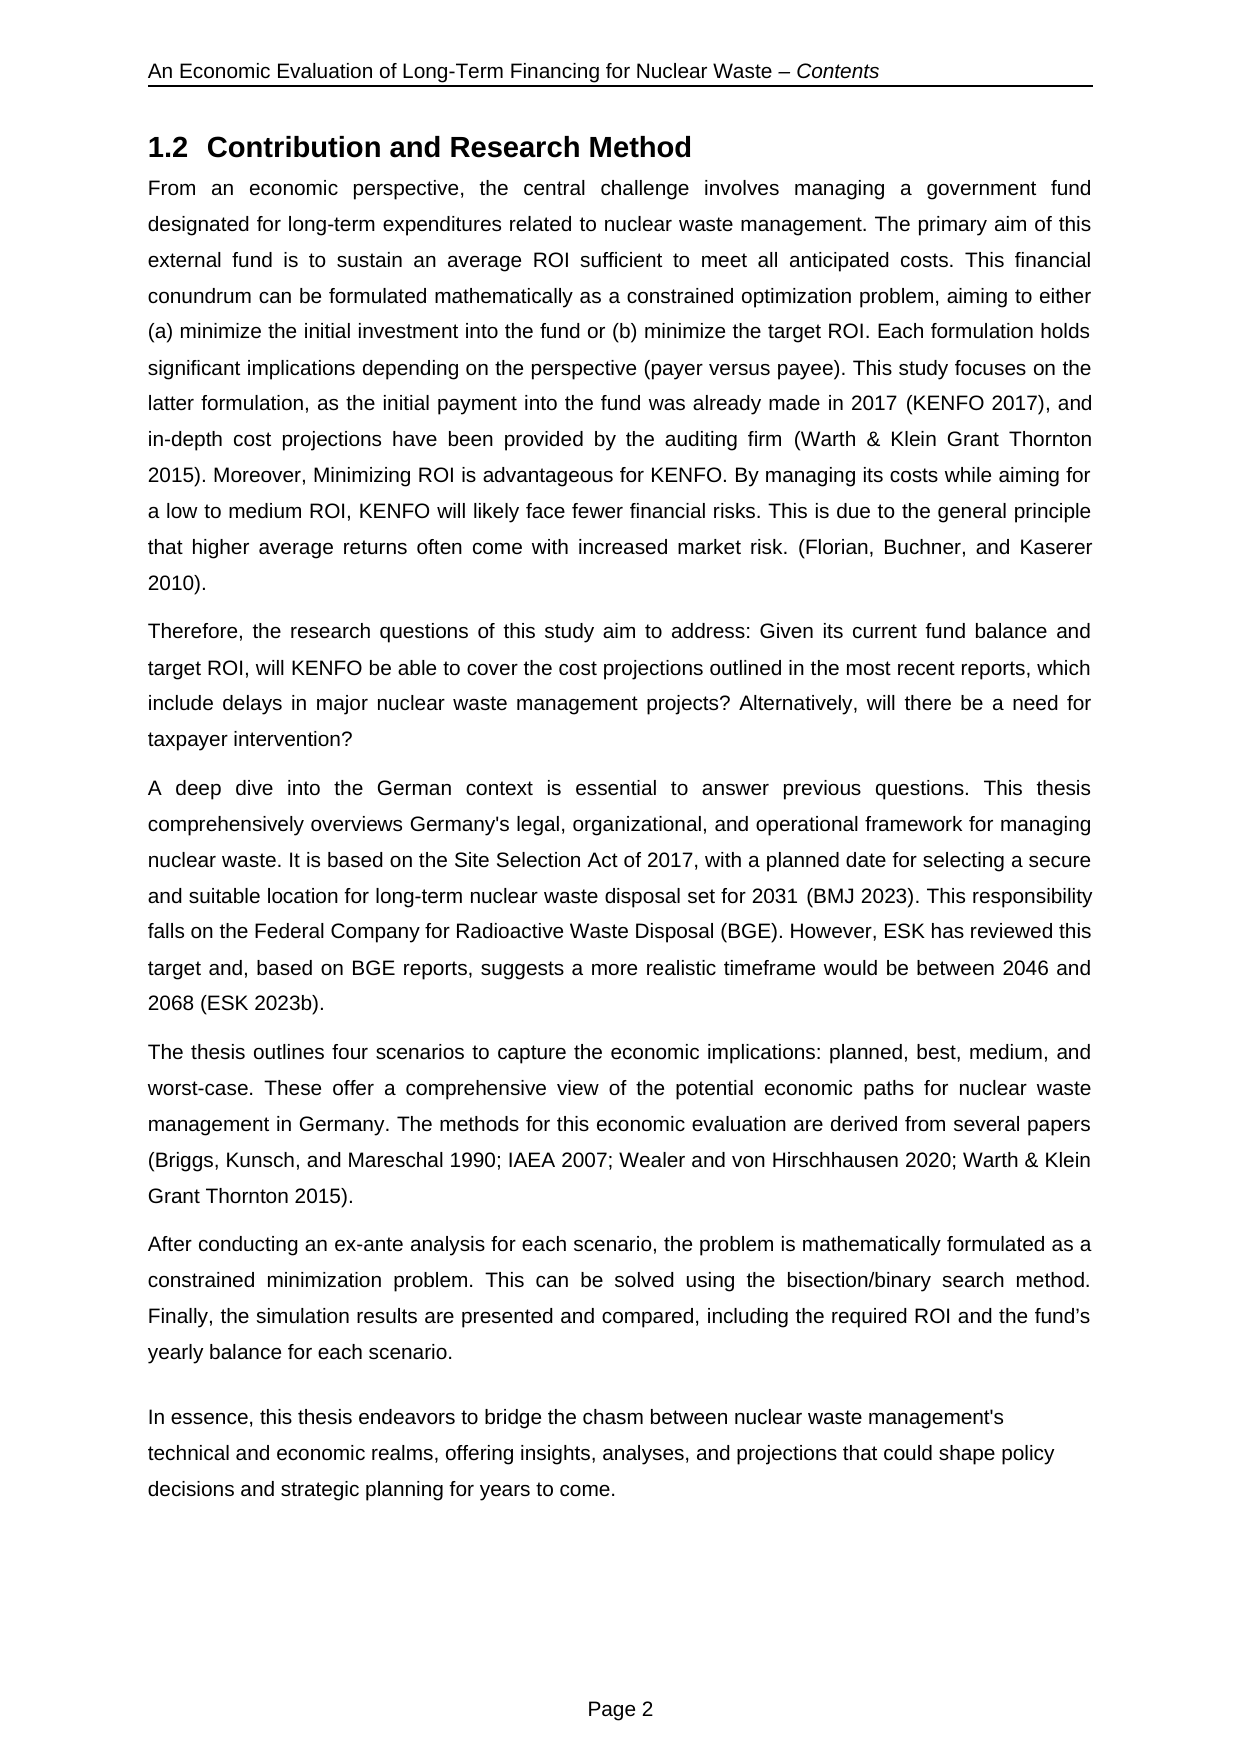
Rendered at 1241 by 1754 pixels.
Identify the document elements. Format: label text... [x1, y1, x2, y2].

text From an economic perspective, the central challenge involves managing a government fund designated for long-term expenditures related to nuclear waste management. The primary aim of this external fund is to sustain an average ROI sufficient to meet all anticipated costs. This financial conundrum can be formulated mathematically as a constrained optimization problem, aiming to either (a) minimize the initial investment into the fund or (b) minimize the target ROI. Each formulation holds significant implications depending on the perspective (payer versus payee). This study focuses on the latter formulation, as the initial payment into the fund was already made in 2017 (KENFO 2017), and in-depth cost projections have been provided by the auditing firm (Warth & Klein Grant Thornton 2015). Moreover, Minimizing ROI is advantageous for KENFO. By managing its costs while aiming for a low to medium ROI, KENFO will likely face fewer financial risks. This is due to the general principle that higher average returns often come with increased market risk. (Florian, Buchner, and Kaserer 2010). [148, 176, 1093, 595]
text The thesis outlines four scenarios to capture the economic implications: planned, best, medium, and worst-case. These offer a comprehensive view of the potential economic paths for nuclear waste management in Germany. The methods for this economic evaluation are derived from several papers (Briggs, Kunsch, and Mareschal 1990; IAEA 2007; Wealer and von Hirschhausen 2020; Warth & Klein Grant Thornton 2015). [148, 1040, 1093, 1207]
subtitle Contribution and Research Method [148, 129, 1093, 163]
text In essence, this thesis endeavors to bridge the chasm between nuclear waste management's technical and economic realms, offering insights, analyses, and projections that could shape policy decisions and strategic planning for years to come. [148, 1405, 1093, 1501]
text After conducting an ex-ante analysis for each scenario, the problem is mathematically formulated as a constrained minimization problem. This can be solved using the bisection/binary search method. Finally, the simulation results are presented and compared, including the required ROI and the fund’s yearly balance for each scenario. [148, 1232, 1093, 1364]
text Therefore, the research questions of this study aim to address: Given its current fund balance and target ROI, will KENFO be able to cover the cost projections outlined in the most recent reports, which include delays in major nuclear waste management projects? Alternatively, will there be a need for taxpayer intervention? [148, 619, 1093, 751]
text A deep dive into the German context is essential to answer previous questions. This thesis comprehensively overviews Germany's legal, organizational, and operational framework for managing nuclear waste. It is based on the Site Selection Act of 2017, with a planned date for selecting a secure and suitable location for long-term nuclear waste disposal set for 2031 (BMJ 2023). This responsibility falls on the Federal Company for Radioactive Waste Disposal (BGE). However, ESK has reviewed this target and, based on BGE reports, suggests a more realistic timeframe would be between 2046 and 2068 (ESK 2023b). [148, 776, 1093, 1015]
